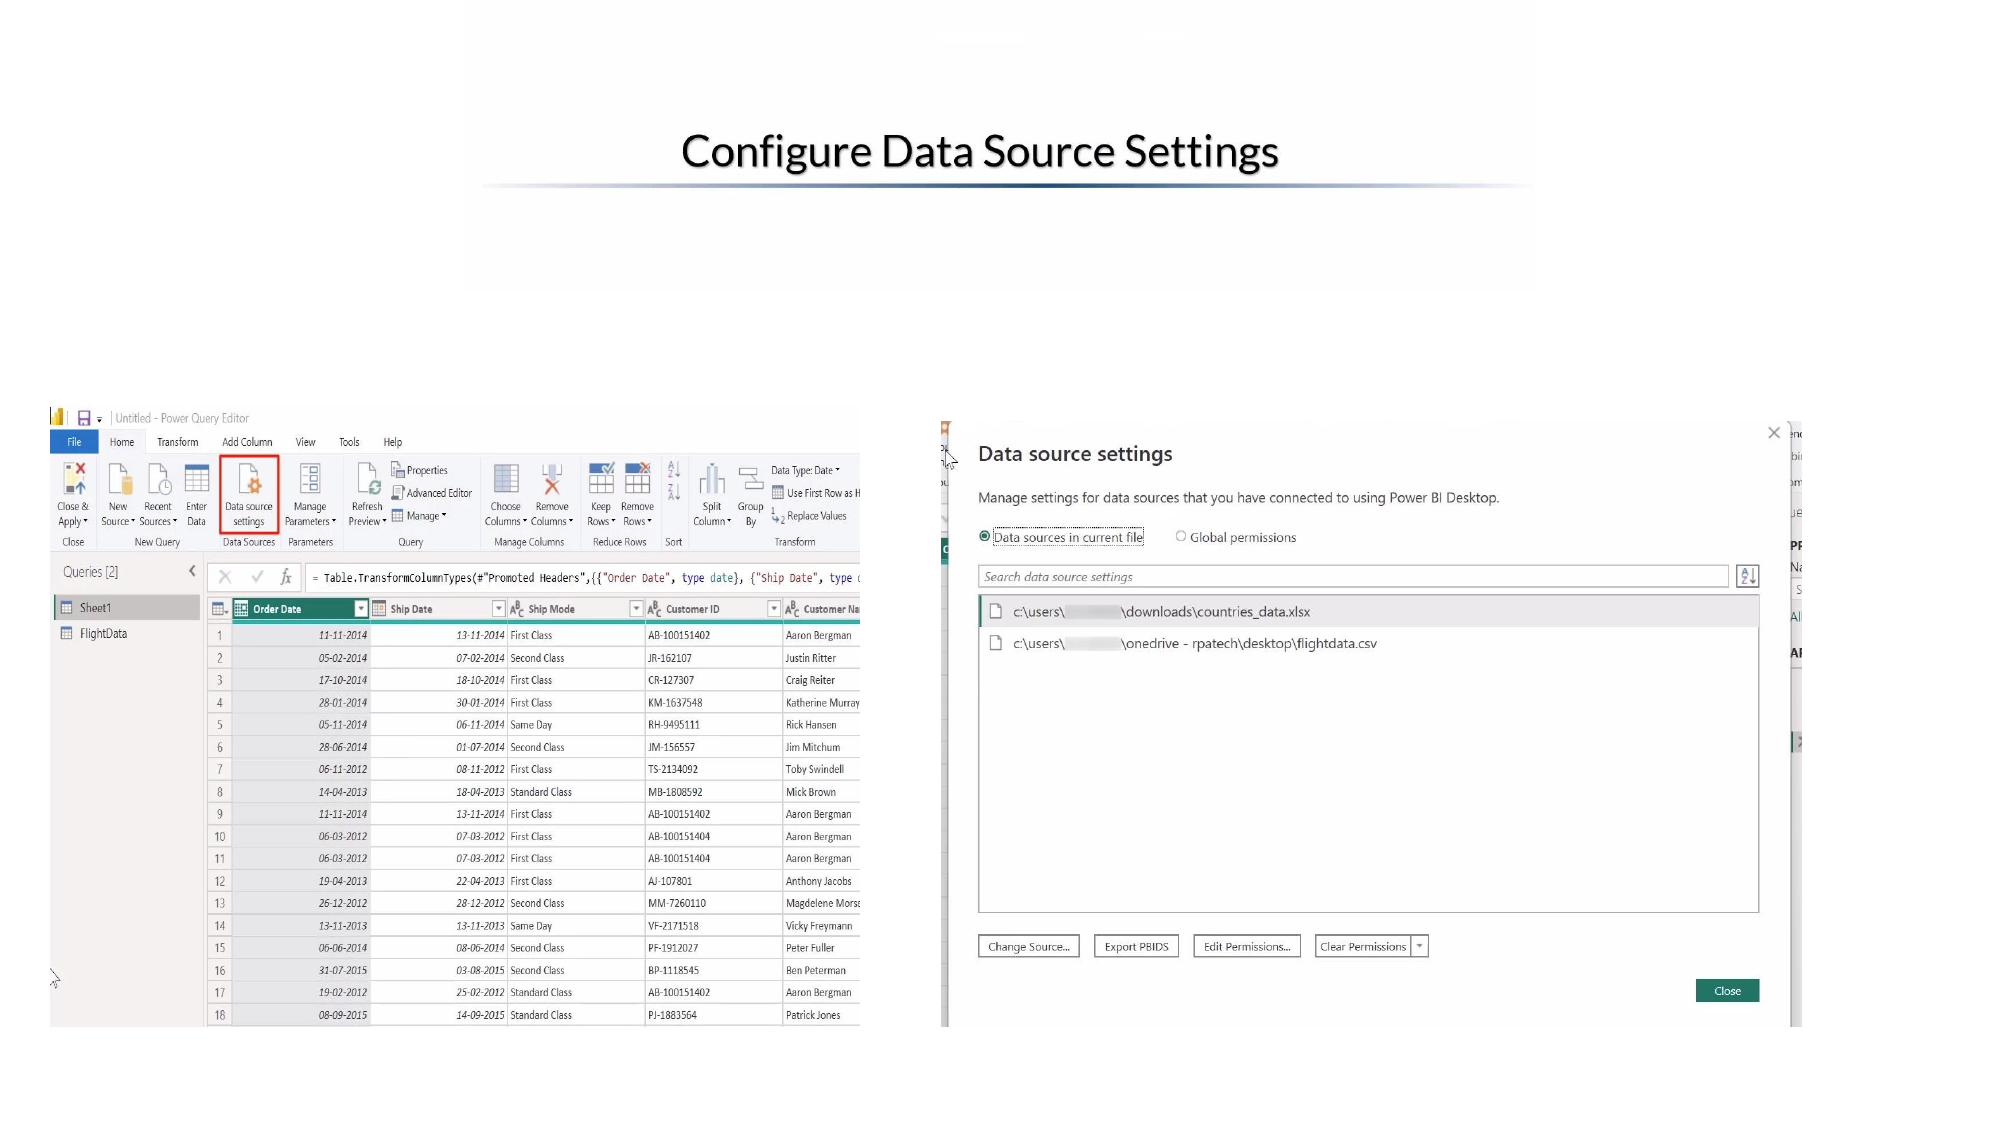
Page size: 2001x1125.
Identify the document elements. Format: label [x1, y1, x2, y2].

picture [50, 405, 860, 1027]
picture [461, 0, 1539, 292]
picture [941, 421, 1802, 1027]
